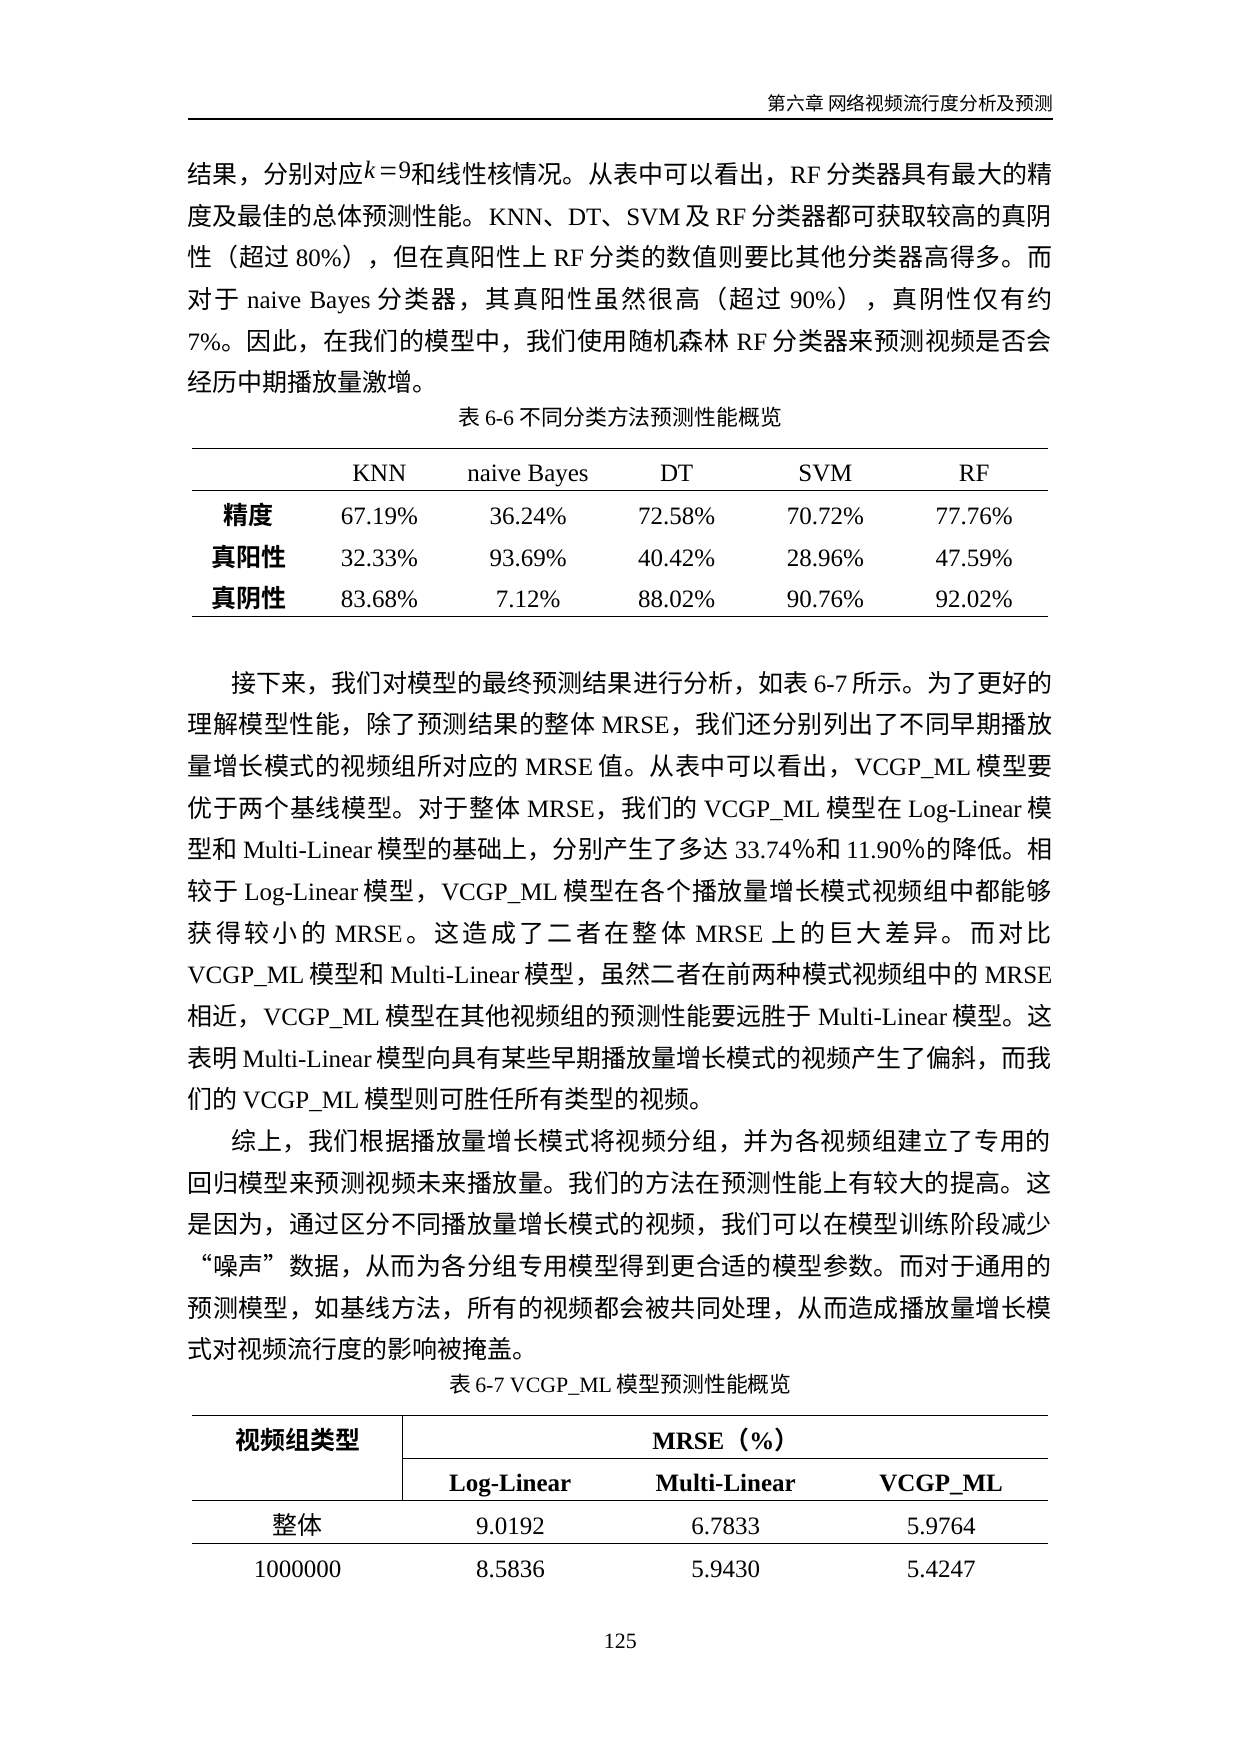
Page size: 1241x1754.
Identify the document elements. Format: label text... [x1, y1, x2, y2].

table_cell 36.24% [453, 491, 602, 533]
table_cell 67.19% [305, 491, 453, 533]
table_cell 7.12% [453, 575, 602, 616]
table_header naive Bayes [453, 449, 602, 490]
table_cell 47.59% [900, 533, 1048, 574]
table_cell 真阴性 [192, 575, 305, 616]
table_cell 8.5836 [403, 1544, 617, 1586]
table_cell 40.42% [602, 533, 751, 574]
table_cell 77.76% [900, 491, 1048, 533]
table_cell 32.33% [305, 533, 453, 574]
table_cell 28.96% [751, 533, 899, 574]
table_cell 93.69% [453, 533, 602, 574]
text 综上，我们根据播放量增长模式将视频分组，并为各视频组建立了专用的回归模型来预测视频未来播放量。我们的方法在预测性能上有较大的提高。这是因为，通过区分不同播放量增长模式的视频，我们可以在模型训练阶段减少“噪声”数据，从而为各分组专用模型得到更合适的模型参数。而对于通用的预测模型，如基线方法，所有的视频都会被共同处理，从而造成播放量增长模式对视频流行度的影响被掩盖。 [187, 1117, 1053, 1367]
table_cell 整体 [192, 1501, 403, 1543]
text 表6-7 VCGP_ML模型预测性能概览 [187, 1367, 1053, 1399]
table_cell 88.02% [602, 575, 751, 616]
table_header [192, 449, 305, 490]
table_cell 9.0192 [403, 1501, 617, 1543]
text 表6-6 不同分类方法预测性能概览 [187, 400, 1053, 432]
table_cell Log-Linear [403, 1459, 617, 1500]
table_header DT [602, 449, 751, 490]
table_cell 5.9430 [617, 1544, 833, 1586]
table_cell 92.02% [900, 575, 1048, 616]
table_cell 精度 [192, 491, 305, 533]
table_cell 5.4247 [834, 1544, 1048, 1586]
table_header RF [900, 449, 1048, 490]
table_header KNN [305, 449, 453, 490]
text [187, 150, 1053, 400]
table_cell VCGP_ML [834, 1459, 1048, 1500]
table_cell 1000000 [192, 1544, 403, 1586]
table_cell 5.9764 [834, 1501, 1048, 1543]
table_header 视频组类型 [192, 1416, 402, 1500]
table_cell 真阳性 [192, 533, 305, 574]
text 接下来，我们对模型的最终预测结果进行分析，如表6-7所示。为了更好的理解模型性能，除了预测结果的整体MRSE，我们还分别列出了不同早期播放量增长模式的视频组所对应的MRSE值。从表中可以看出，VCGP_ML模型要优于两个基线模型。对于整体MRSE，我们的VCGP_ML模型在Log-Linear模型和Multi-Linear模型的基础上，分别产生了多达33.74％和11.90％的降低。相较于Log-Linear模型，VCGP_ML模型在各个播放量增长模式视频组中都能够获得较小的MRSE。这造成了二者在整体MRSE上的巨大差异。而对比VCGP_ML模型和Multi-Linear模型，虽然二者在前两种模式视频组中的MRSE相近，VCGP_ML模型在其他视频组的预测性能要远胜于Multi-Linear模型。这表明Multi-Linear模型向具有某些早期播放量增长模式的视频产生了偏斜，而我们的VCGP_ML模型则可胜任所有类型的视频。 [187, 659, 1053, 1117]
table_cell 90.76% [751, 575, 899, 616]
table_cell 72.58% [602, 491, 751, 533]
table_cell 6.7833 [617, 1501, 833, 1543]
table_cell Multi-Linear [617, 1459, 833, 1500]
table_cell 83.68% [305, 575, 453, 616]
table_cell 70.72% [751, 491, 899, 533]
table_header SVM [751, 449, 899, 490]
table_header MRSE（%） [403, 1416, 1048, 1457]
